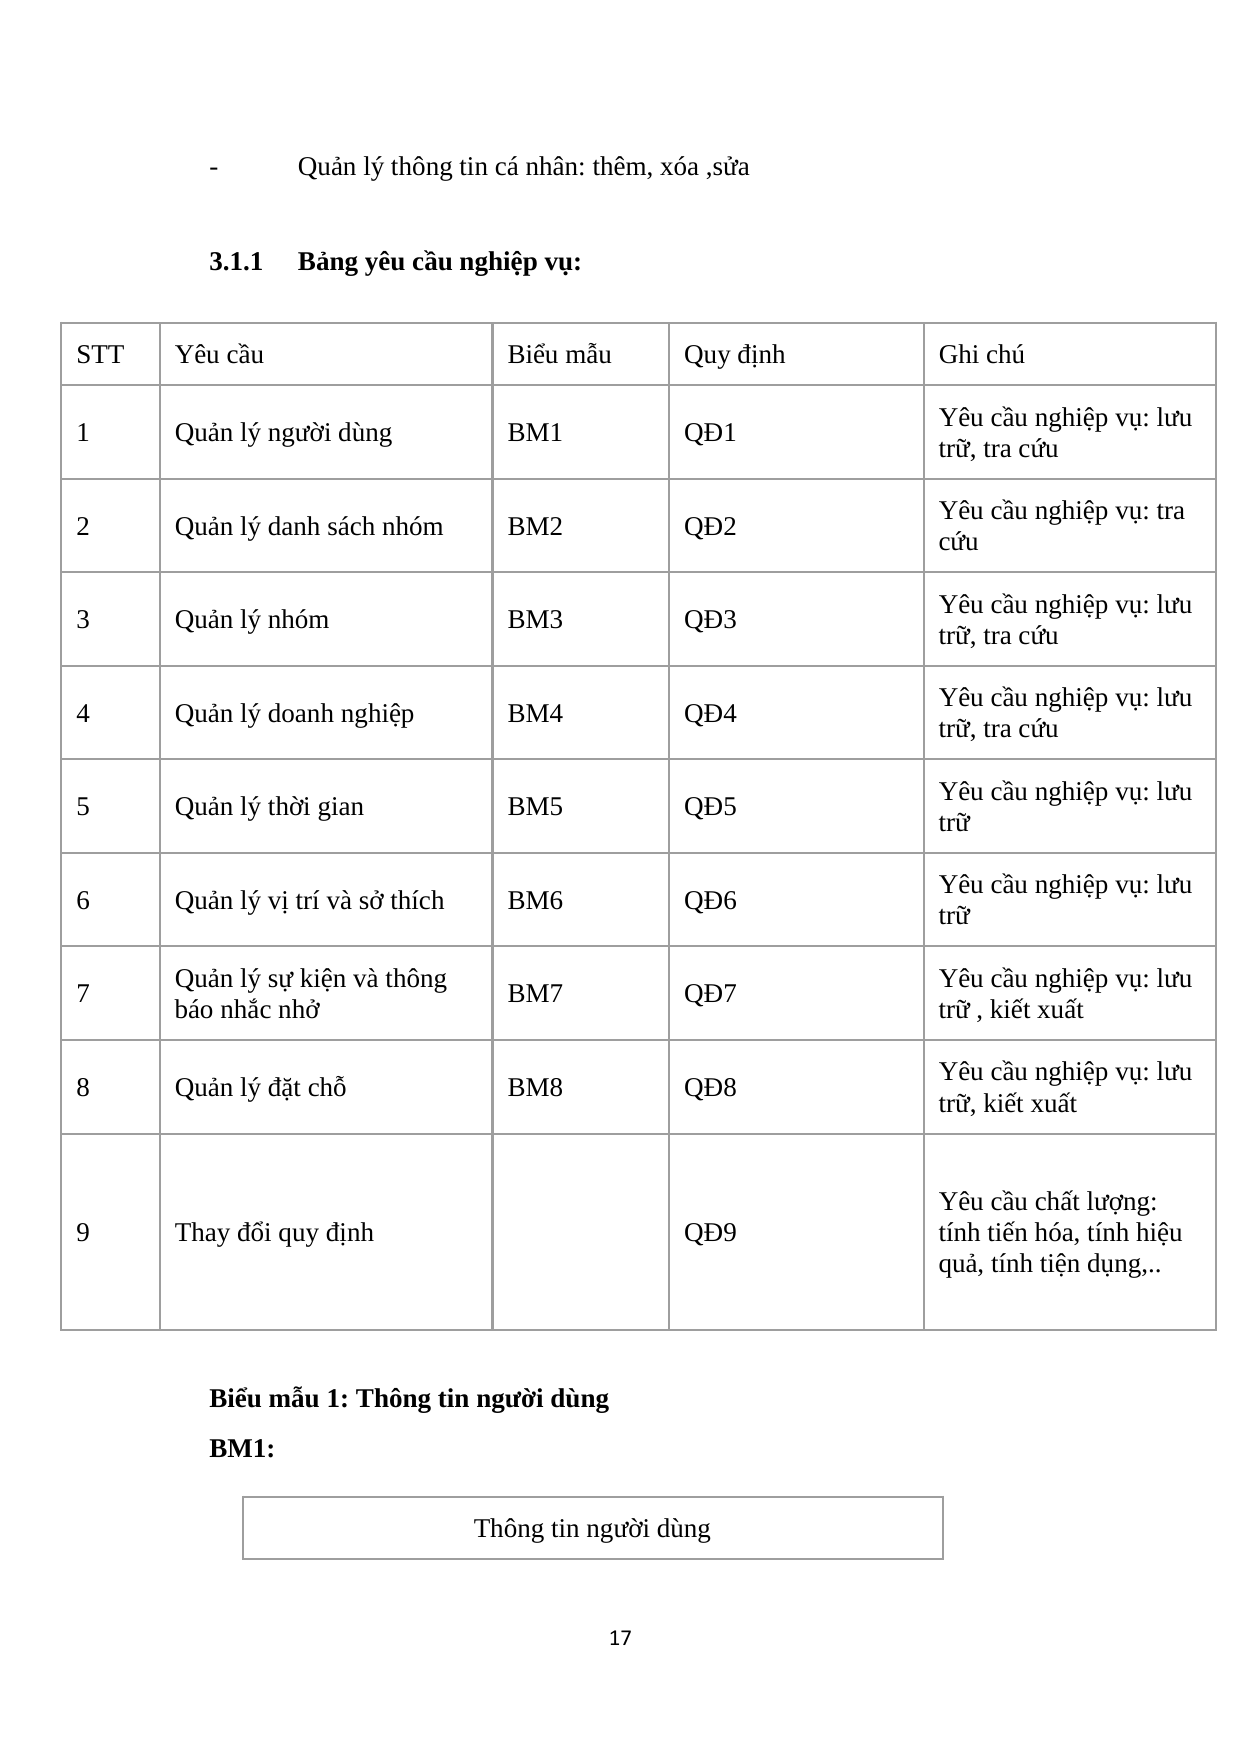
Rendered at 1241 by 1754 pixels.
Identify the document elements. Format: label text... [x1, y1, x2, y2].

table_cell 1 [62, 386, 159, 477]
table_cell 2 [62, 480, 159, 571]
table_cell Yêu cầu nghiệp vụ: lưu trữ [925, 760, 1215, 852]
table_cell BM8 [494, 1041, 668, 1132]
table_cell 6 [62, 854, 159, 945]
table_header Quy định [670, 324, 923, 384]
text Biểu mẫu 1: Thông tin người dùng [150, 1382, 1090, 1413]
table_cell Yêu cầu chất lượng: tính tiến hóa, tính hiệu quả, tính tiện dụng,.. [925, 1135, 1215, 1329]
text BM1: [150, 1432, 1090, 1463]
table_cell QĐ5 [670, 760, 923, 852]
table_cell Yêu cầu nghiệp vụ: lưu trữ , kiết xuất [925, 947, 1215, 1039]
table_cell 9 [62, 1135, 159, 1329]
table_cell QĐ7 [670, 947, 923, 1039]
table_cell Yêu cầu nghiệp vụ: lưu trữ [925, 854, 1215, 945]
table_cell QĐ1 [670, 386, 923, 477]
table_cell 3 [62, 573, 159, 664]
table_cell BM6 [494, 854, 668, 945]
table_cell 7 [62, 947, 159, 1039]
table_cell Thay đổi quy định [161, 1135, 491, 1329]
table_cell BM3 [494, 573, 668, 664]
table_cell Quản lý sự kiện và thông báo nhắc nhở [161, 947, 491, 1039]
table_header Ghi chú [925, 324, 1215, 384]
table_cell BM1 [494, 386, 668, 477]
table_cell Yêu cầu nghiệp vụ: lưu trữ, tra cứu [925, 386, 1215, 477]
table_header Biểu mẫu [494, 324, 668, 384]
table_cell QĐ4 [670, 667, 923, 758]
table_cell Quản lý doanh nghiệp [161, 667, 491, 758]
table_cell BM4 [494, 667, 668, 758]
subtitle Bảng yêu cầu nghiệp vụ: [150, 245, 1090, 276]
table_cell Yêu cầu nghiệp vụ: tra cứu [925, 480, 1215, 571]
list Quản lý thông tin cá nhân: thêm, xóa ,sửa [150, 150, 1090, 181]
table_cell QĐ9 [670, 1135, 923, 1329]
table_cell 4 [62, 667, 159, 758]
table_cell QĐ8 [670, 1041, 923, 1132]
table_cell QĐ3 [670, 573, 923, 664]
table_cell Quản lý đặt chỗ [161, 1041, 491, 1132]
table_cell 8 [62, 1041, 159, 1132]
table_cell QĐ2 [670, 480, 923, 571]
table_cell QĐ6 [670, 854, 923, 945]
table_cell BM5 [494, 760, 668, 852]
table_cell Yêu cầu nghiệp vụ: lưu trữ, kiết xuất [925, 1041, 1215, 1132]
table_header STT [62, 324, 159, 384]
table_cell BM7 [494, 947, 668, 1039]
table_cell Quản lý người dùng [161, 386, 491, 477]
table_cell Quản lý nhóm [161, 573, 491, 664]
table_header Thông tin người dùng [244, 1498, 942, 1558]
table_cell Quản lý thời gian [161, 760, 491, 852]
table_cell Quản lý danh sách nhóm [161, 480, 491, 571]
table_header Yêu cầu [161, 324, 491, 384]
table_cell BM2 [494, 480, 668, 571]
table_cell Yêu cầu nghiệp vụ: lưu trữ, tra cứu [925, 573, 1215, 664]
table_cell [494, 1135, 668, 1329]
table_cell Quản lý vị trí và sở thích [161, 854, 491, 945]
table_cell 5 [62, 760, 159, 852]
table_cell Yêu cầu nghiệp vụ: lưu trữ, tra cứu [925, 667, 1215, 758]
